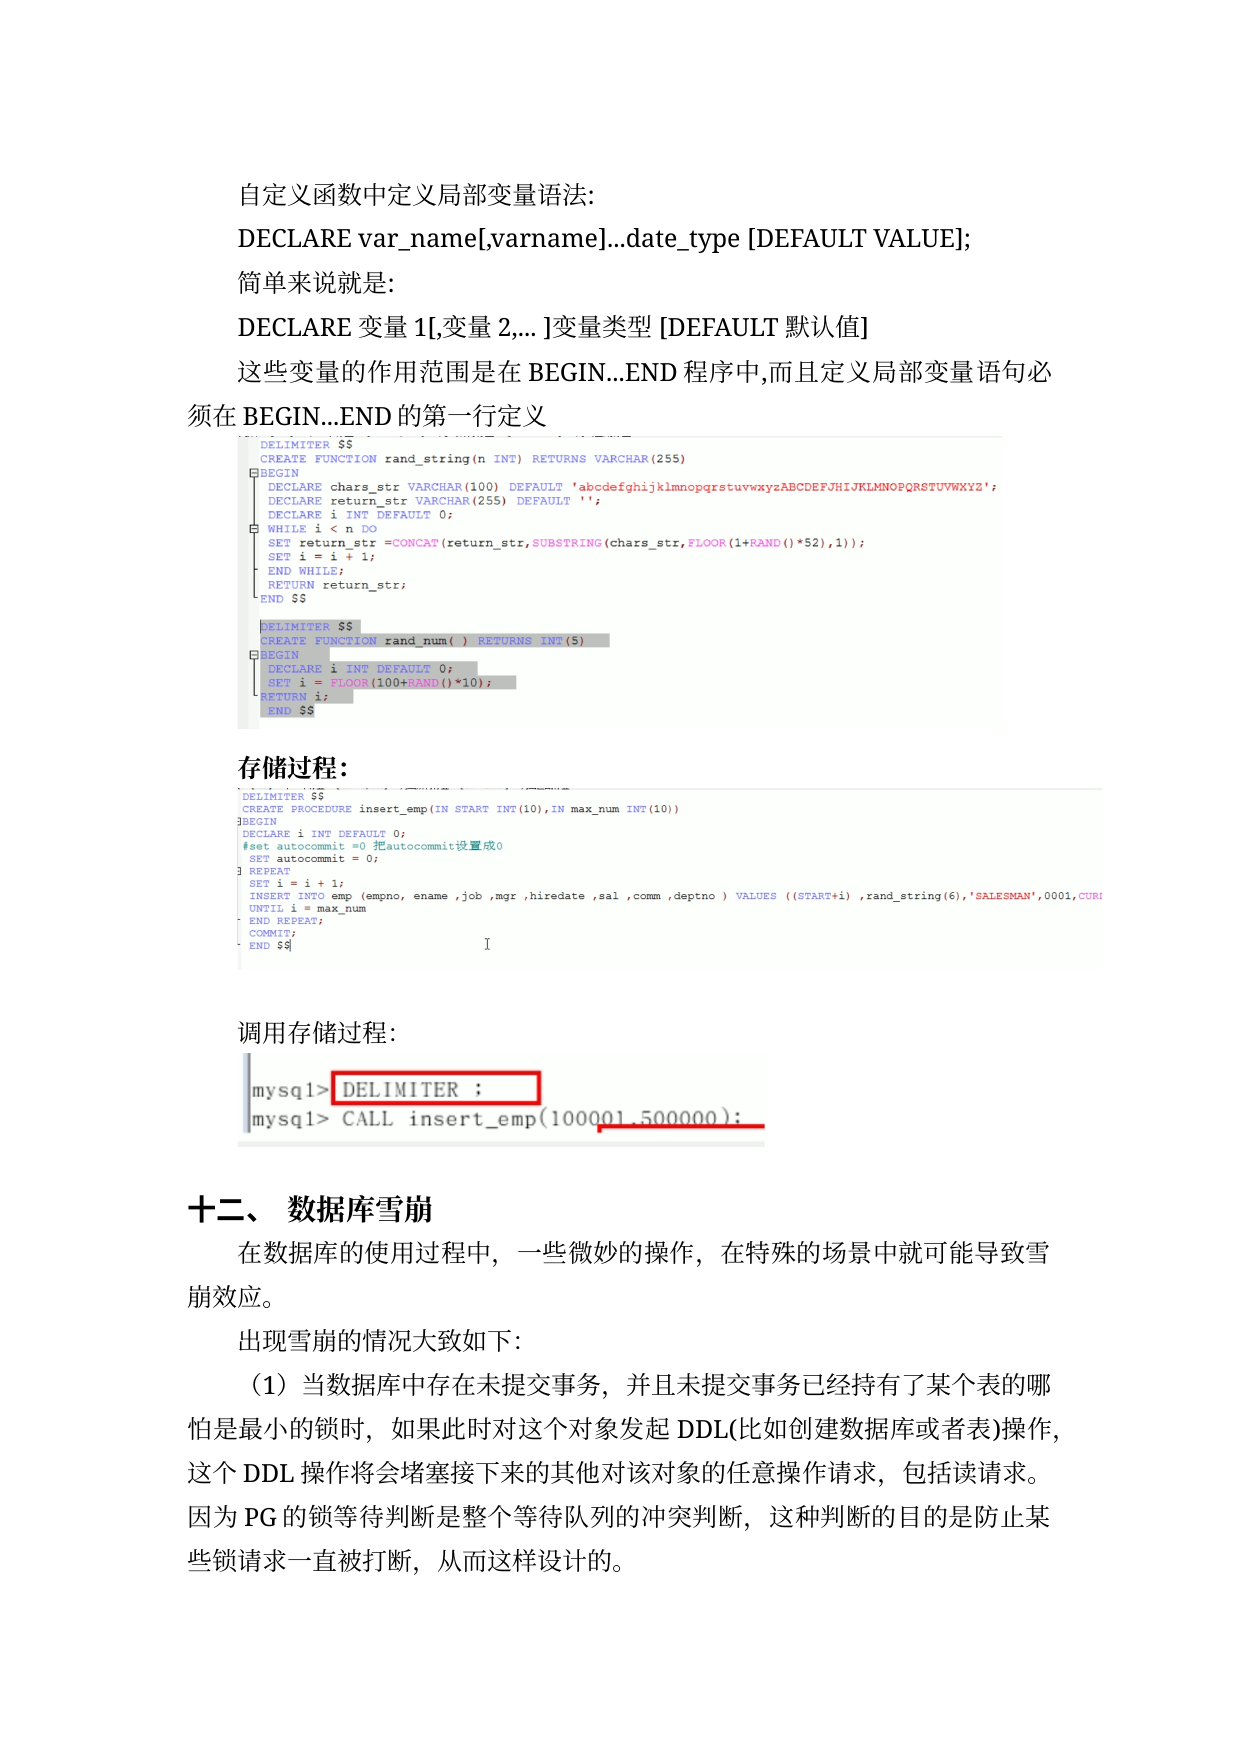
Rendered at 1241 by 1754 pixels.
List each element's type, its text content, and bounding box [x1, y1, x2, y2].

text 调用存储过程： [187, 1009, 1053, 1053]
text 存储过程： [187, 745, 1053, 789]
text 出现雪崩的情况大致如下： [187, 1318, 1053, 1362]
picture [237, 436, 1003, 729]
text （1）当数据库中存在未提交事务，并且未提交事务已经持有了某个表的哪怕是最小的锁时，如果此时对这个对象发起DDL(比如创建数据库或者表)操作，这个DDL操作将会堵塞接下来的其他对该对象的任意操作请求，包括读请求。因为PG的锁等待判断是整个等待队列的冲突判断，这种判断的目的是防止某些锁请求一直被打断，从而这样设计的。 [187, 1362, 1053, 1582]
text 这些变量的作用范围是在BEGIN...END程序中,而且定义局部变量语句必须在BEGIN...END的第一行定义 [187, 348, 1053, 436]
text DECLARE var_name[,varname]...date_type [DEFAULT VALUE]; [187, 216, 1053, 260]
list 数据库雪崩 [187, 1185, 1053, 1229]
text 简单来说就是: [187, 260, 1053, 304]
text DECLARE 变量1[,变量2,... ]变量类型 [DEFAULT 默认值] [187, 304, 1053, 348]
picture [237, 788, 1103, 970]
picture [237, 1053, 765, 1147]
text 自定义函数中定义局部变量语法: [187, 172, 1053, 216]
text 在数据库的使用过程中，一些微妙的操作，在特殊的场景中就可能导致雪崩效应。 [187, 1229, 1053, 1318]
